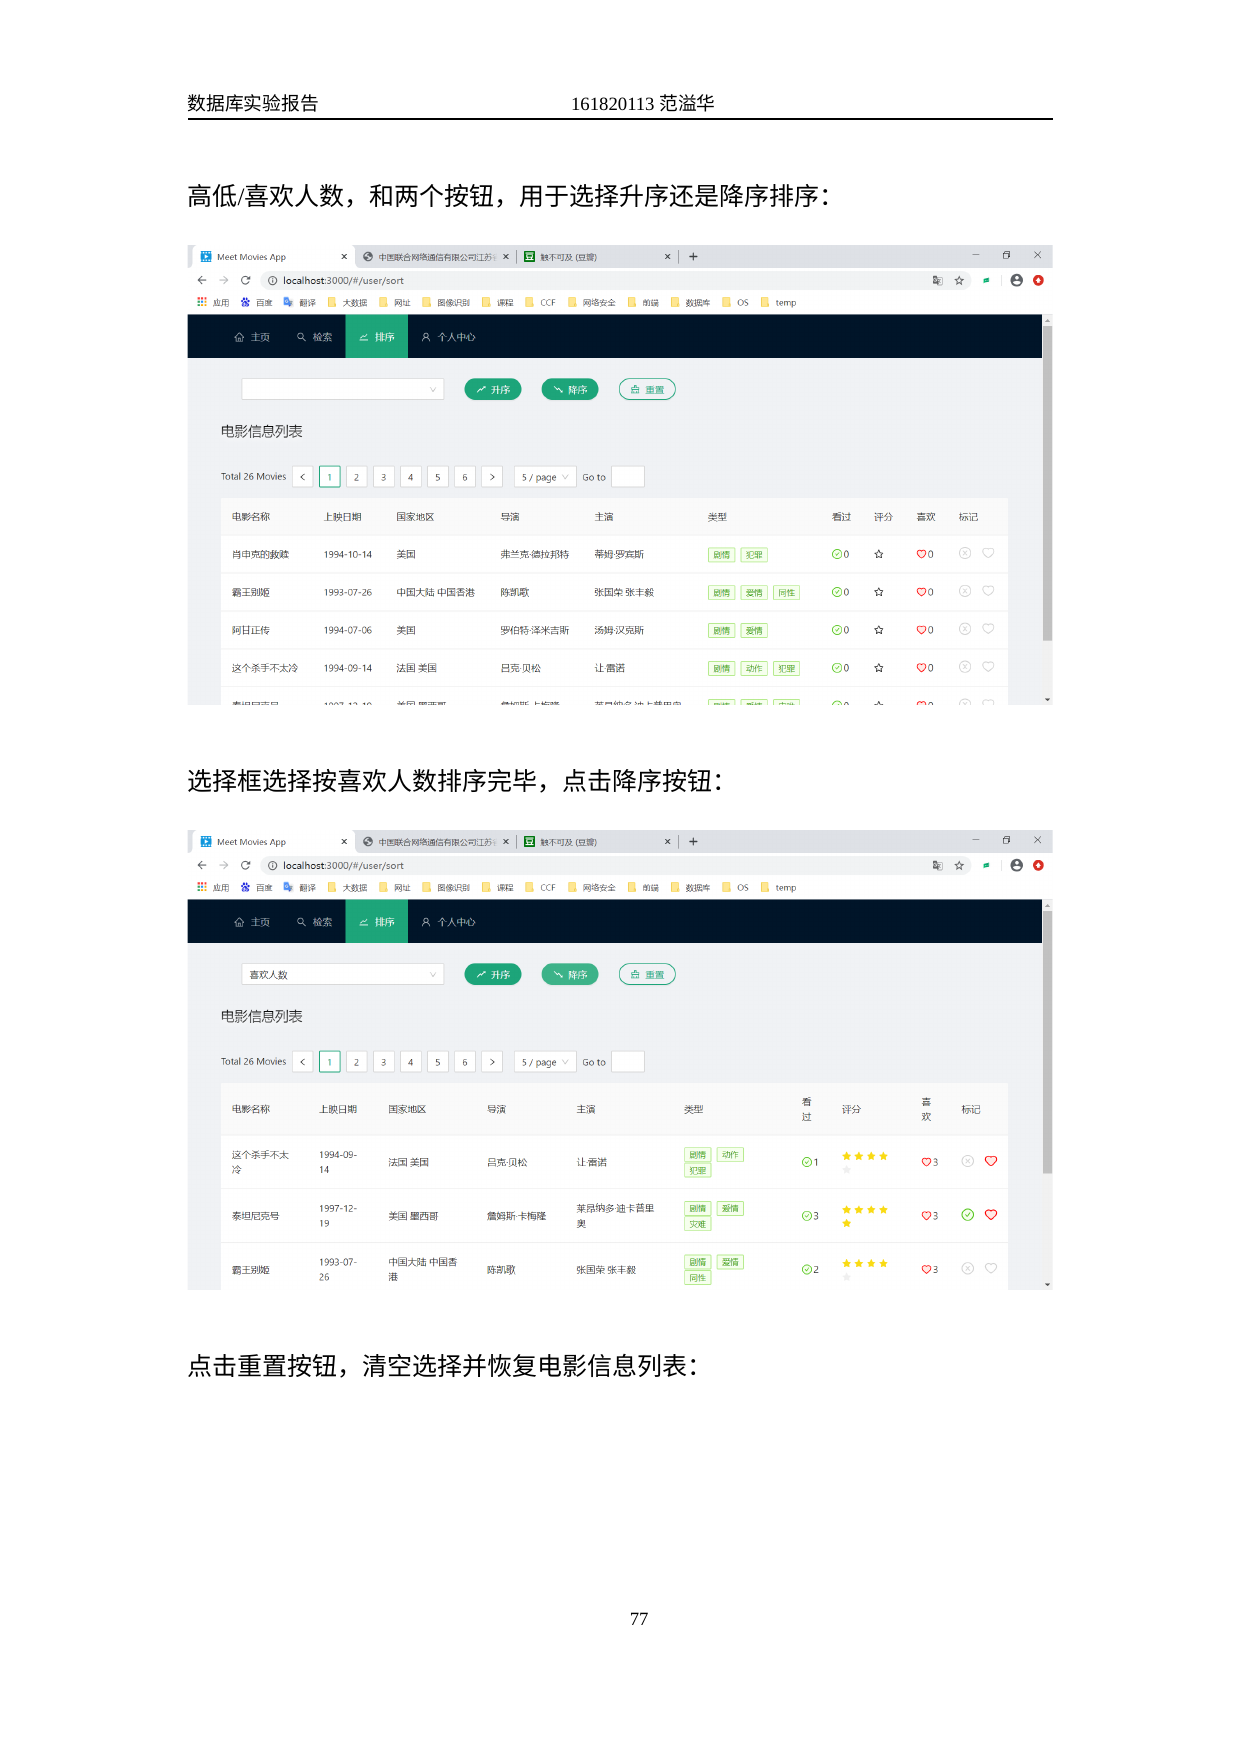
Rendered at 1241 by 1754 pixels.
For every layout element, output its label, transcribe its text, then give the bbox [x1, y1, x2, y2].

picture [187, 830, 1053, 1290]
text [187, 162, 1053, 227]
text 点击重置按钮，清空选择并恢复电影信息列表： [187, 1332, 1053, 1397]
picture [187, 245, 1053, 705]
text 选择框选择按喜欢人数排序完毕，点击降序按钮： [187, 747, 1053, 812]
